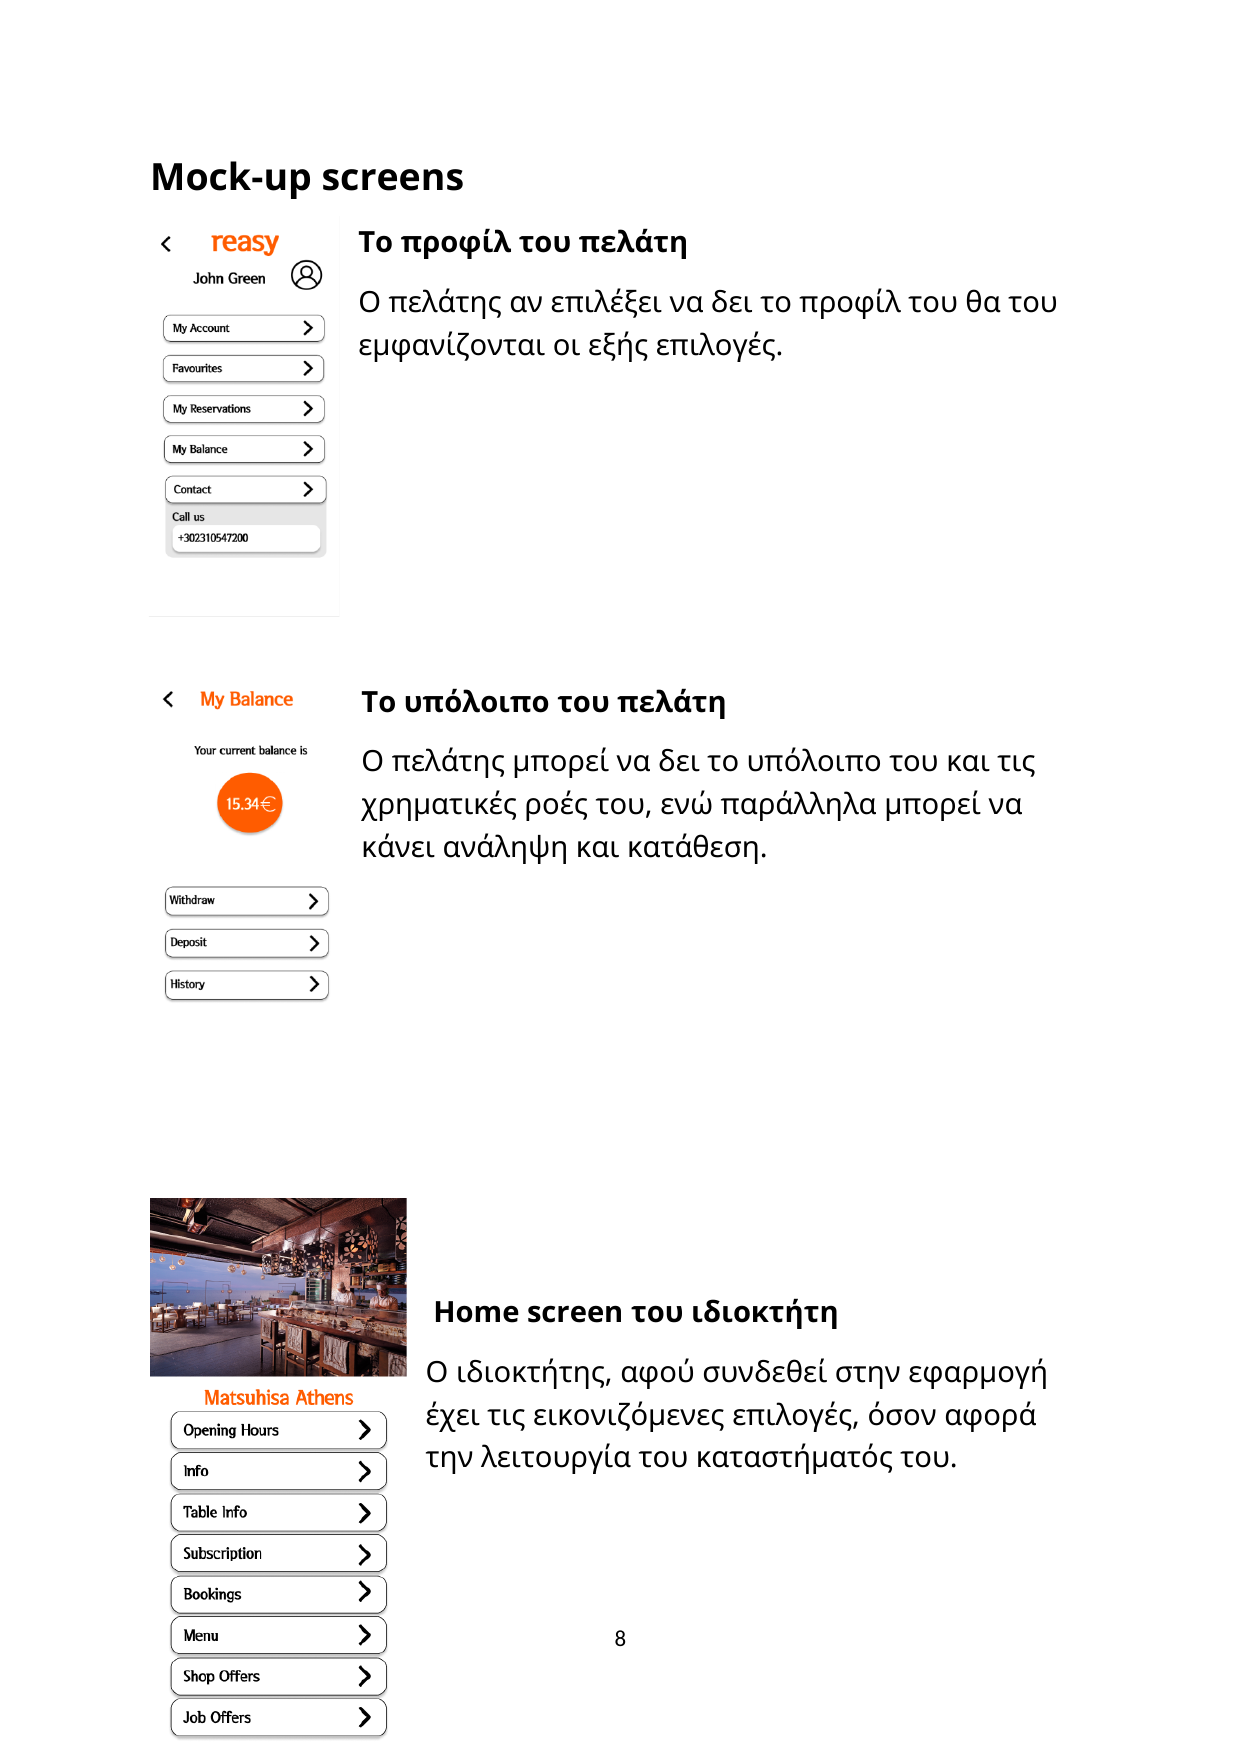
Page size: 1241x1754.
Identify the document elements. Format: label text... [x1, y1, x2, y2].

picture [148, 216, 340, 617]
text Mock-up screens [150, 150, 1090, 201]
text Ο πελάτης μπορεί να δει το υπόλοιπο του και τις χρηματικές ροές του, ενώ παράλληλα μπορεί να κάνει ανάληψη και κατάθεση. [343, 740, 1090, 866]
picture [150, 1198, 407, 1754]
text Το προφίλ του πελάτη [340, 222, 1090, 261]
picture [150, 670, 343, 1089]
text Home screen του ιδιοκτήτη [407, 1292, 1090, 1331]
text Ο ιδιοκτήτης, αφού συνδεθεί στην εφαρμογή έχει τις εικονιζόμενες επιλογές, όσον αφορά την λειτουργία του καταστήματός του. [407, 1351, 1090, 1476]
text Ο πελάτης αν επιλέξει να δει το προφίλ του θα του εμφανίζονται οι εξής επιλογές. [340, 281, 1090, 364]
text Το υπόλοιπο του πελάτη [343, 681, 1090, 721]
